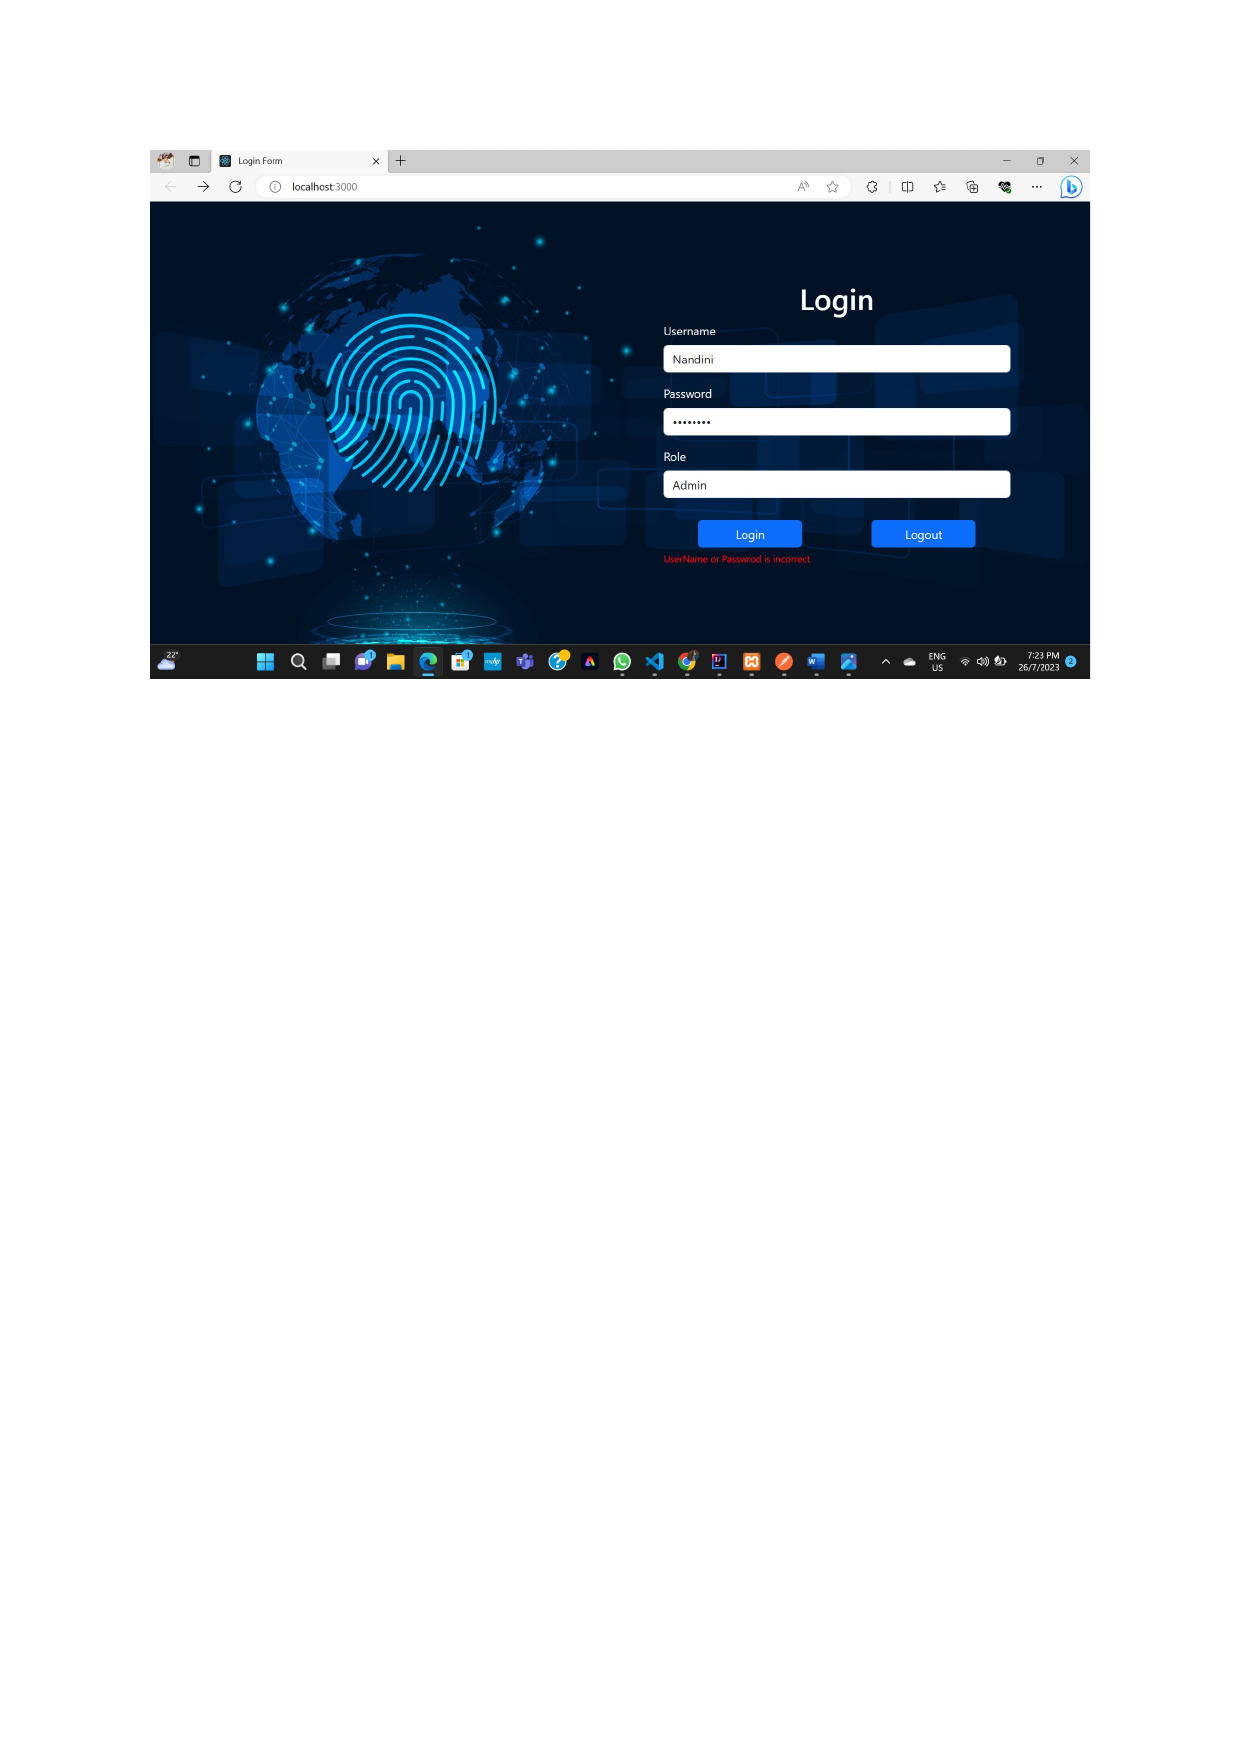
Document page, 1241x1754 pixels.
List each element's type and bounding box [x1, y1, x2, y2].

picture [150, 150, 1091, 679]
